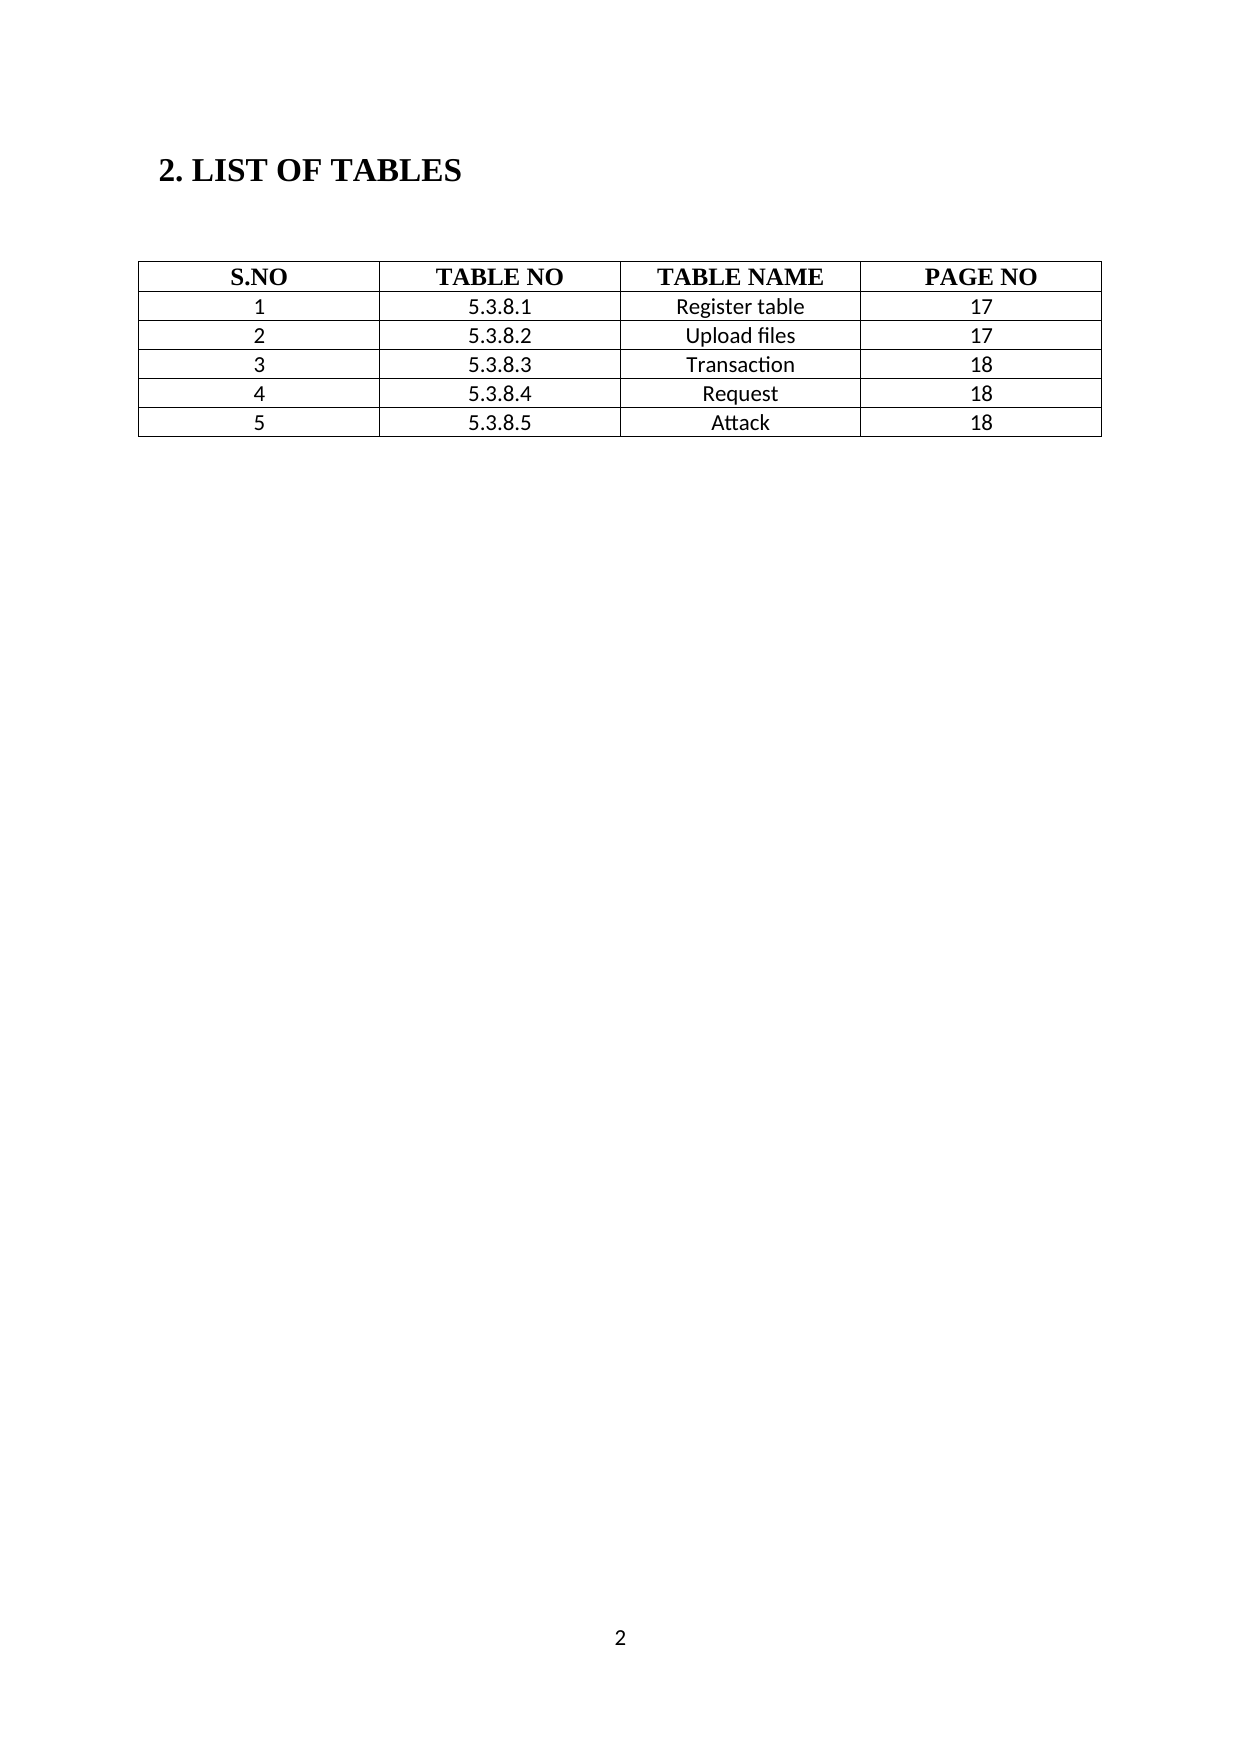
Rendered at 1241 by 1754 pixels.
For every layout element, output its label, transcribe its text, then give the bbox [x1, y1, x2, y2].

table_cell 4 [139, 379, 379, 407]
table_header TABLE NAME [621, 262, 860, 291]
table_cell Request [621, 379, 860, 407]
table_cell 5.3.8.3 [380, 350, 620, 378]
table_cell 1 [139, 292, 379, 320]
table_cell 18 [861, 350, 1101, 378]
table_cell 5.3.8.1 [380, 292, 620, 320]
table_cell Transaction [621, 350, 860, 378]
table_header S.NO [139, 262, 379, 291]
table_cell 2 [139, 321, 379, 349]
table_cell 17 [861, 321, 1101, 349]
table_header PAGE NO [861, 262, 1101, 291]
table_header TABLE NO [380, 262, 620, 291]
table_cell 3 [139, 350, 379, 378]
table_cell 5 [139, 408, 379, 436]
table_cell Upload files [621, 321, 860, 349]
table_cell 5.3.8.4 [380, 379, 620, 407]
table_cell Register table [621, 292, 860, 320]
table_cell Attack [621, 408, 860, 436]
table_cell 5.3.8.5 [380, 408, 620, 436]
table_cell 17 [861, 292, 1101, 320]
text 2. LIST OF TABLES [150, 150, 1090, 188]
table_cell 5.3.8.2 [380, 321, 620, 349]
table_cell 18 [861, 379, 1101, 407]
table_cell 18 [861, 408, 1101, 436]
